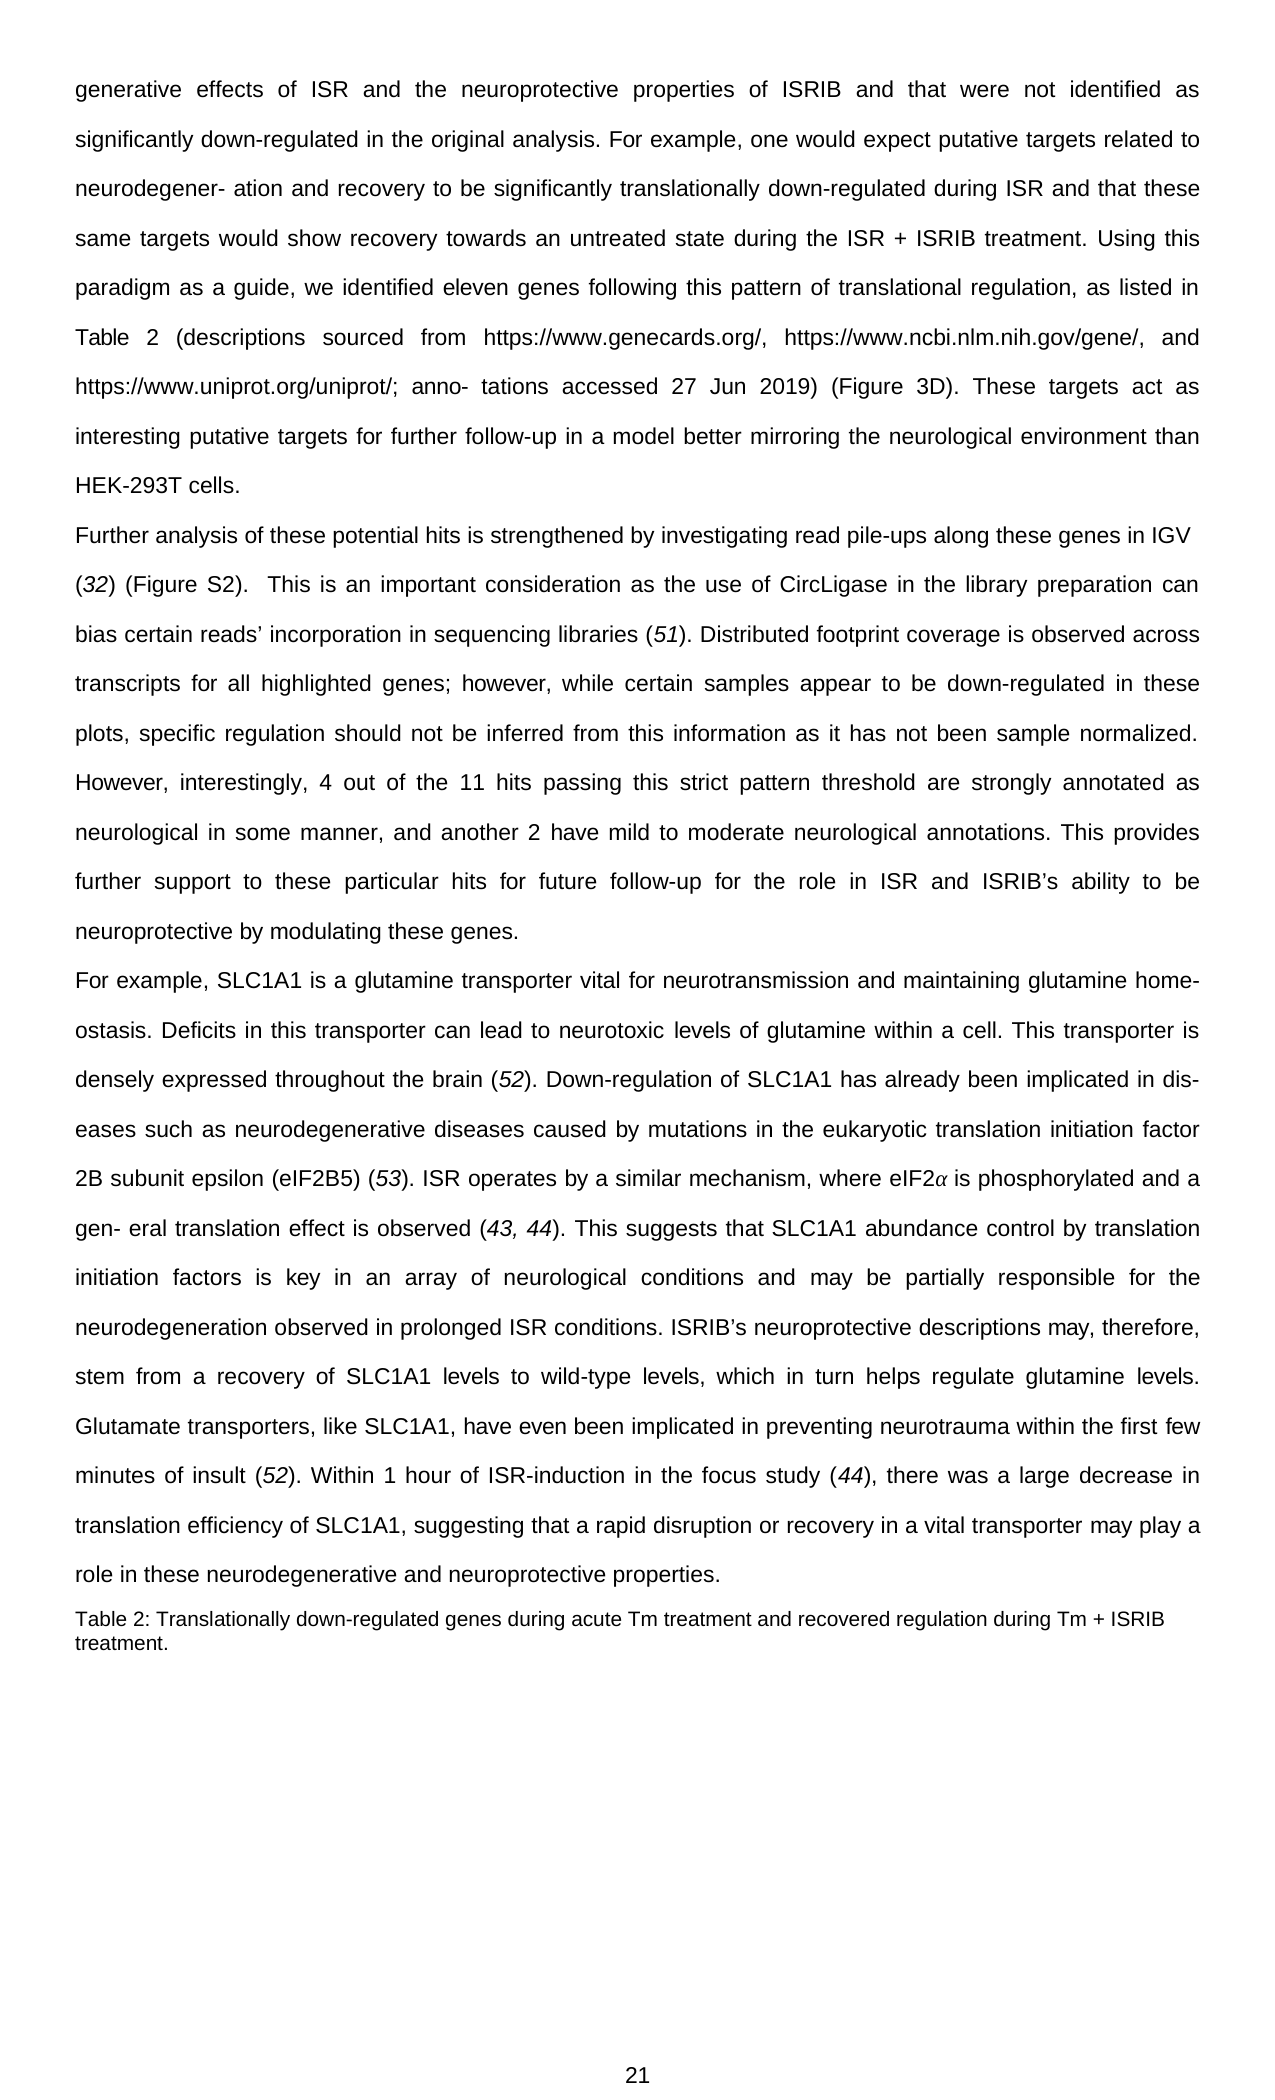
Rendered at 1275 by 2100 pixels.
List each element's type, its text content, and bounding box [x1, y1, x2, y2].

text For example, SLC1A1 is a glutamine transporter vital for neurotransmission and maintaining glutamine home- ostasis. Deficits in this transporter can lead to neurotoxic levels of glutamine within a cell. This transporter is densely expressed throughout the brain (52). Down-regulation of SLC1A1 has already been implicated in dis- eases such as neurodegenerative diseases caused by mutations in the eukaryotic translation initiation factor 2B subunit epsilon (eIF2B5) (53). ISR operates by a similar mechanism, where eIF2α is phosphorylated and a gen- eral translation effect is observed (43, 44). This suggests that SLC1A1 abundance control by translation initiation factors is key in an array of neurological conditions and may be partially responsible for the neurodegeneration observed in prolonged ISR conditions. ISRIB’s neuroprotective descriptions may, therefore, stem from a recovery of SLC1A1 levels to wild-type levels, which in turn helps regulate glutamine levels. Glutamate transporters, like SLC1A1, have even been implicated in preventing neurotrauma within the first few minutes of insult (52). Within 1 hour of ISR-induction in the focus study (44), there was a large decrease in translation efficiency of SLC1A1, suggesting that a rapid disruption or recovery in a vital transporter may play a role in these neurodegenerative and neuroprotective properties. [75, 967, 1200, 1588]
text (32) (Figure S2). This is an important consideration as the use of CircLigase in the library preparation can bias certain reads’ incorporation in sequencing libraries (51). Distributed footprint coverage is observed across transcripts for all highlighted genes; however, while certain samples appear to be down-regulated in these plots, specific regulation should not be inferred from this information as it has not been sample normalized. However, interestingly, 4 out of the 11 hits passing this strict pattern threshold are strongly annotated as neurological in some manner, and another 2 have mild to moderate neurological annotations. This provides further support to these particular hits for future follow-up for the role in ISR and ISRIB’s ability to be neuroprotective by modulating these genes. [75, 571, 1200, 944]
text treatment. [75, 1631, 1221, 1655]
text Further analysis of these potential hits is strengthened by investigating read pile-ups along these genes in IGV [75, 522, 1221, 548]
text generative effects of ISR and the neuroprotective properties of ISRIB and that were not identified as significantly down-regulated in the original analysis. For example, one would expect putative targets related to neurodegener- ation and recovery to be significantly translationally down-regulated during ISR and that these same targets would show recovery towards an untreated state during the ISR + ISRIB treatment. Using this paradigm as a guide, we identified eleven genes following this pattern of translational regulation, as listed in Table 2 (descriptions sourced from https://www.genecards.org/, https://www.ncbi.nlm.nih.gov/gene/, and https://www.uniprot.org/uniprot/; anno- tations accessed 27 Jun 2019) (Figure 3D). These targets act as interesting putative targets for further follow-up in a model better mirroring the neurological environment than HEK-293T cells. [75, 76, 1200, 498]
text Table 2: Translationally down-regulated genes during acute Tm treatment and recovered regulation during Tm + ISRIB [75, 1611, 1221, 1630]
